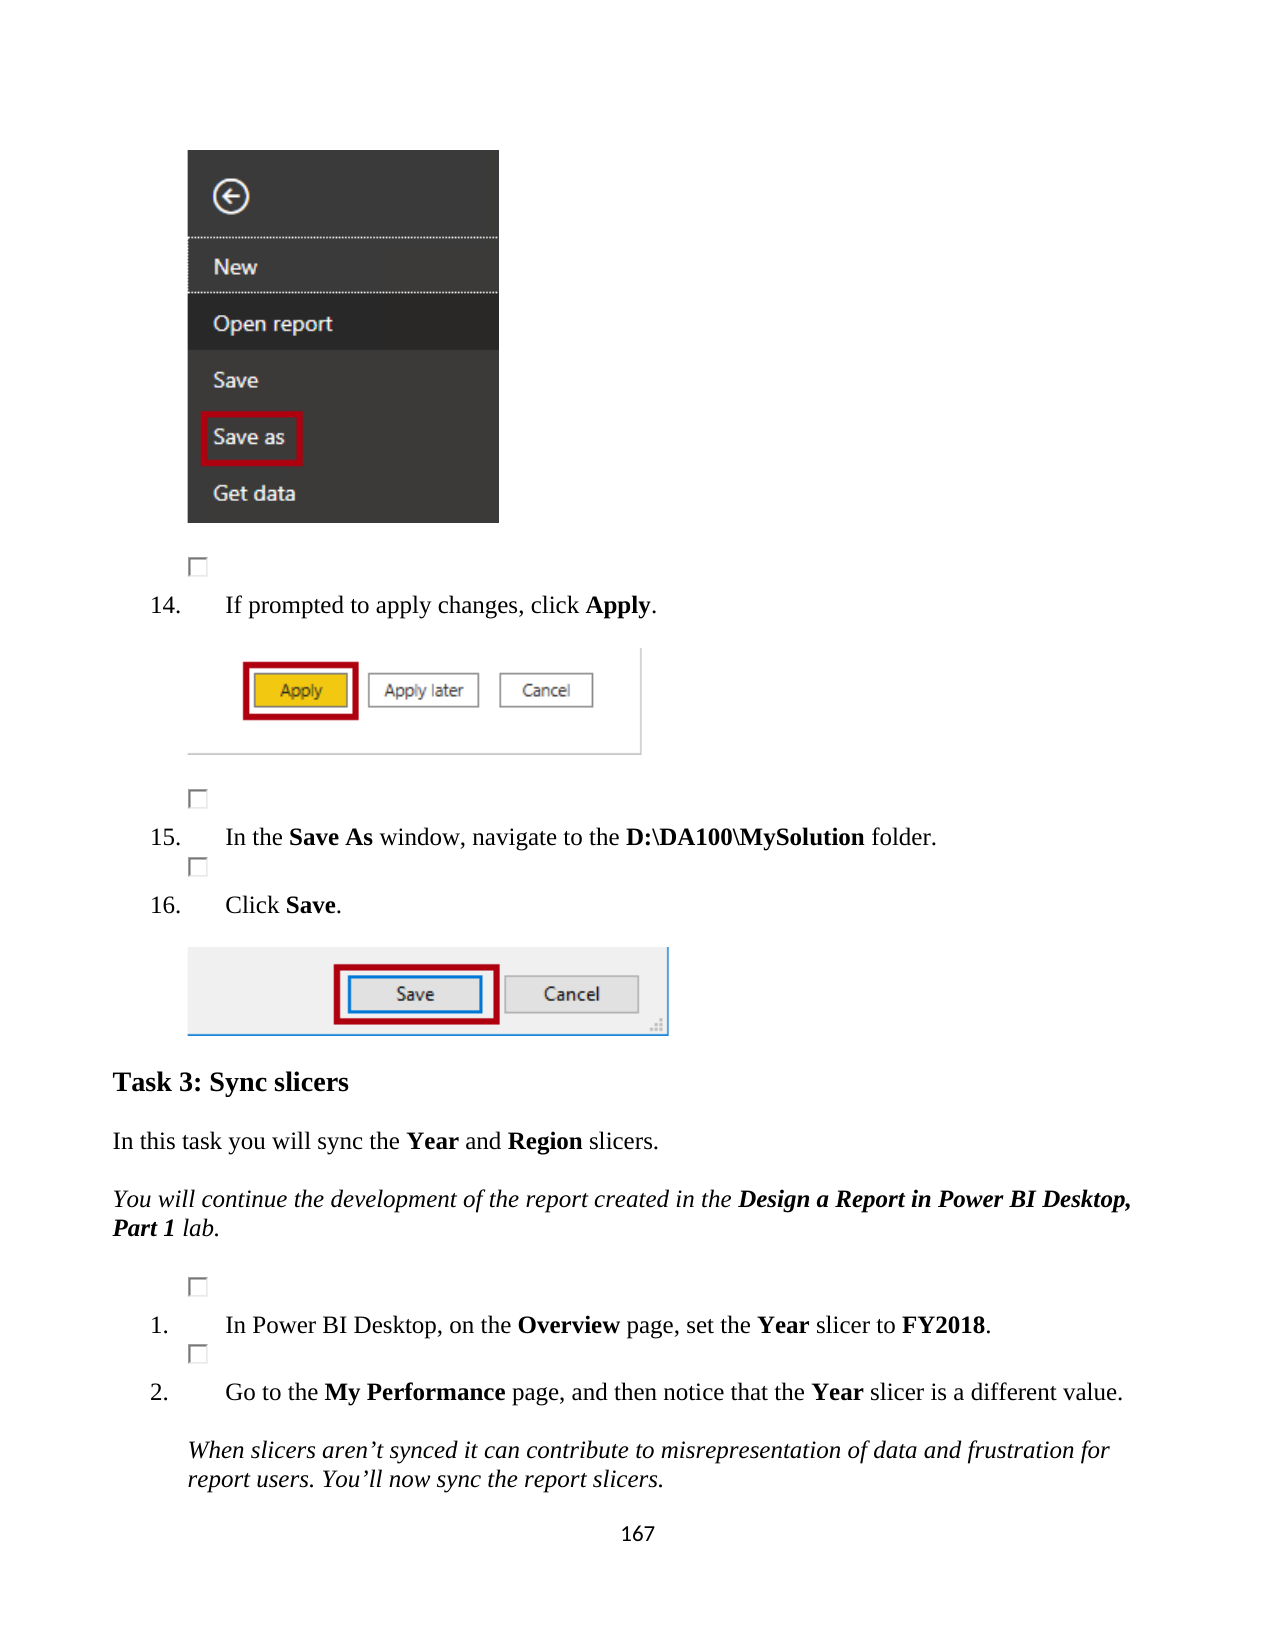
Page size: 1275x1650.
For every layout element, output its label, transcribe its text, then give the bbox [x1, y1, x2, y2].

text In this task you will sync the Year and Region slicers. [112, 1126, 1162, 1155]
list Go to the My Performance page, and then notice that the Year slicer is a different value. [150, 1338, 1162, 1406]
text Task 3: Sync slicers [112, 1065, 1162, 1097]
text When slicers aren’t synced it can contribute to misrepresentation of data and frustration for report users. You’ll now sync the report slicers. [187, 1435, 1162, 1493]
list Click Save. [150, 851, 1162, 919]
picture [187, 150, 499, 523]
list If prompted to apply changes, click Apply. [150, 551, 1162, 619]
text You will continue the development of the report created in the Design a Report in Power BI Desktop, Part 1 lab. [112, 1184, 1162, 1242]
list In Power BI Desktop, on the Overview page, set the Year slicer to FY2018. [150, 1271, 1162, 1338]
picture [187, 648, 642, 755]
picture [187, 947, 669, 1036]
list In the Save As window, navigate to the D:\DA100\MySolution folder. [150, 783, 1162, 851]
